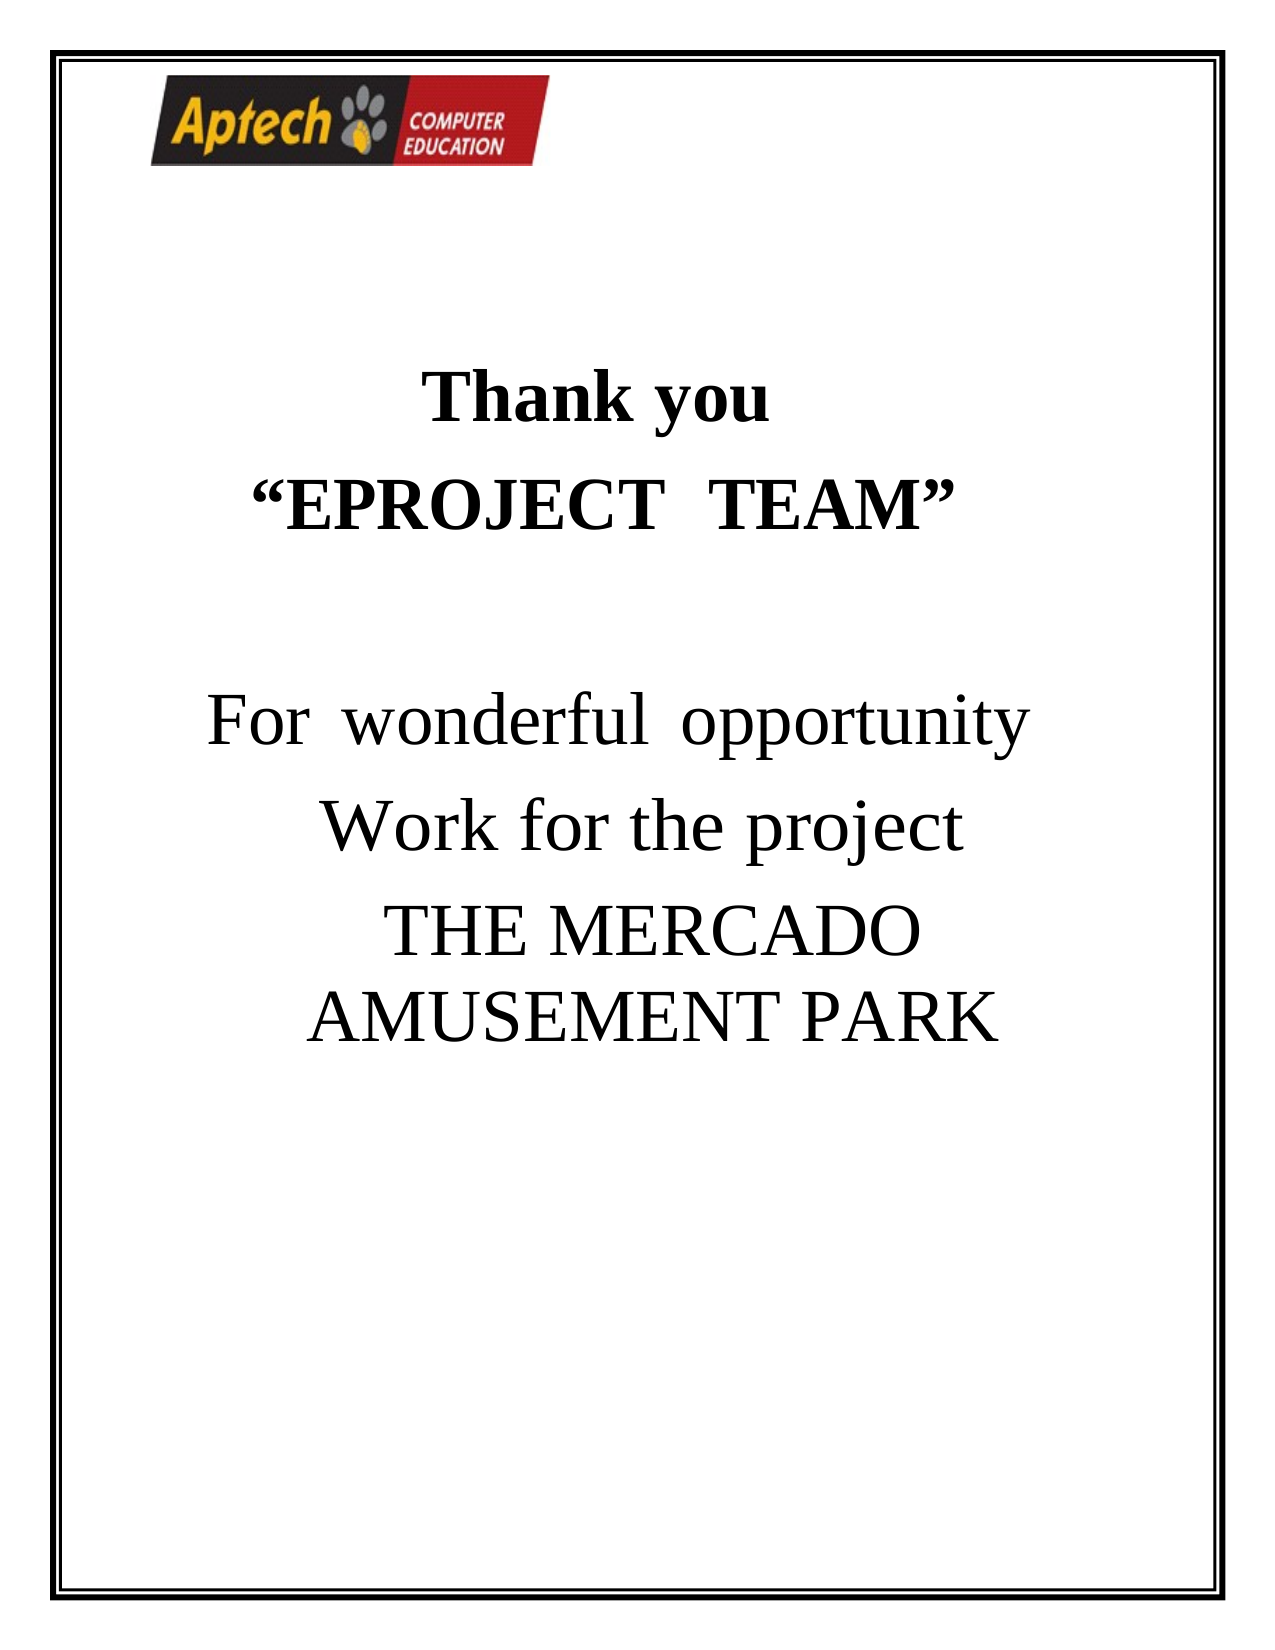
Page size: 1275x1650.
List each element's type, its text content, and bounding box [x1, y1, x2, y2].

text Thank you “EPROJECT TEAM” [250, 352, 959, 546]
text THE MERCADO AMUSEMENT PARK [183, 887, 1123, 1058]
picture [150, 75, 551, 166]
subtitle For wonderful opportunity Work for the project [206, 674, 1206, 867]
